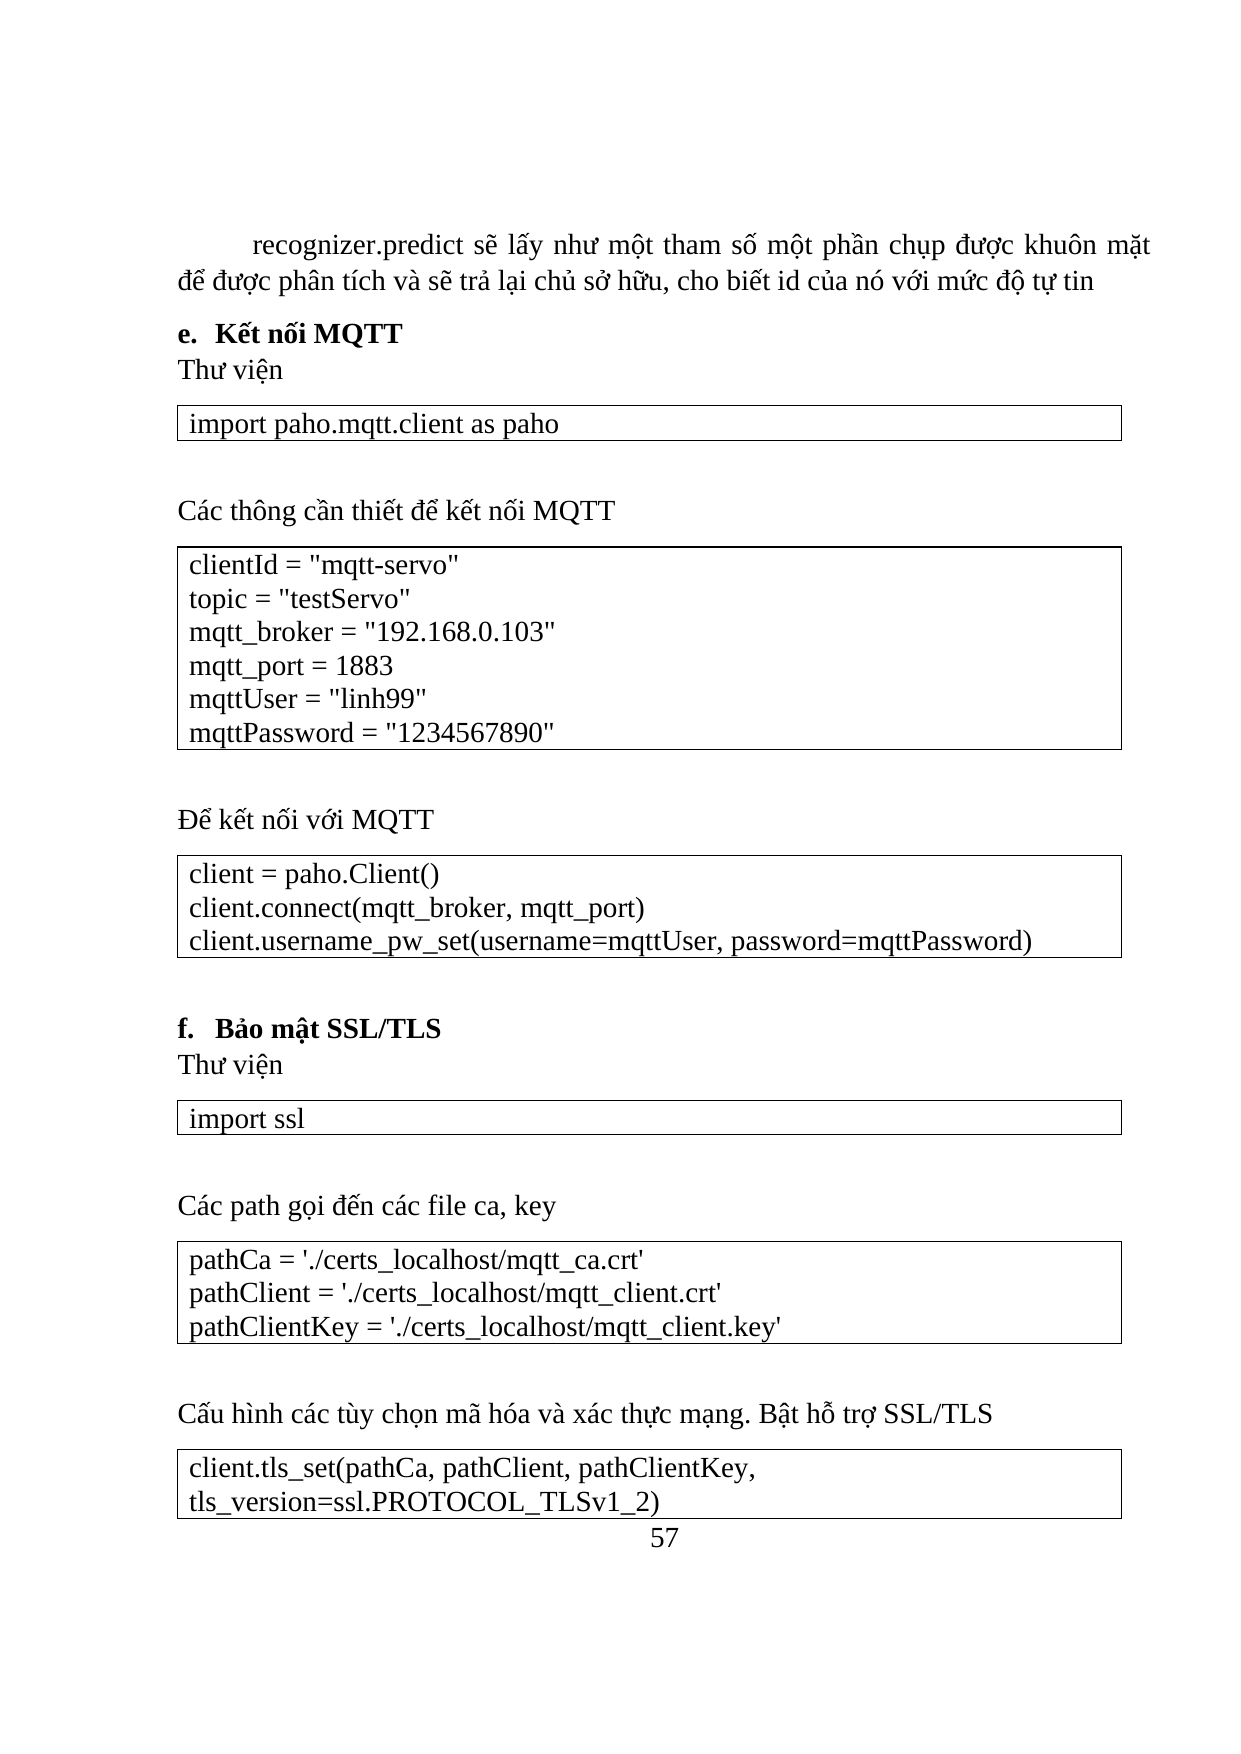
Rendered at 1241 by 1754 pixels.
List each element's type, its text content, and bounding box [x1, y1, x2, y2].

list Kết nối MQTT [177, 316, 1152, 350]
text Các thông cần thiết để kết nối MQTT [177, 493, 1152, 527]
text Các path gọi đến các file ca, key [177, 1188, 1152, 1222]
table_header clientId = "mqtt-servo" topic = "testServo" mqtt_broker = "192.168.0.103" mqtt_port = 1883 mqttUser = "linh99" mqttPassword = "1234567890" [178, 548, 1121, 749]
table_header client = paho.Client() client.connect(mqtt_broker, mqtt_port) client.username_pw_set(username=mqttUser, password=mqttPassword) [178, 856, 1121, 957]
table_header import paho.mqtt.client as paho [178, 406, 1121, 440]
text Để kết nối với MQTT [177, 802, 1152, 836]
list Bảo mật SSL/TLS [177, 1011, 1152, 1044]
text Cấu hình các tùy chọn mã hóa và xác thực mạng. Bật hỗ trợ SSL/TLS‎ [177, 1397, 1152, 1430]
text Thư viện [177, 1047, 1152, 1081]
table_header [178, 1450, 1121, 1517]
text Thư viện [177, 352, 1152, 386]
table_header pathCa = './certs_localhost/mqtt_ca.crt' pathClient = './certs_localhost/mqtt_client.crt' pathClientKey = './certs_localhost/mqtt_client.key' [178, 1242, 1121, 1343]
table_header import ssl [178, 1101, 1121, 1134]
text recognizer.predict sẽ lấy như một tham số một phần chụp được khuôn mặt để được phân tích và sẽ trả lại chủ sở hữu, cho biết id của nó với mức độ tự tin [177, 227, 1152, 297]
